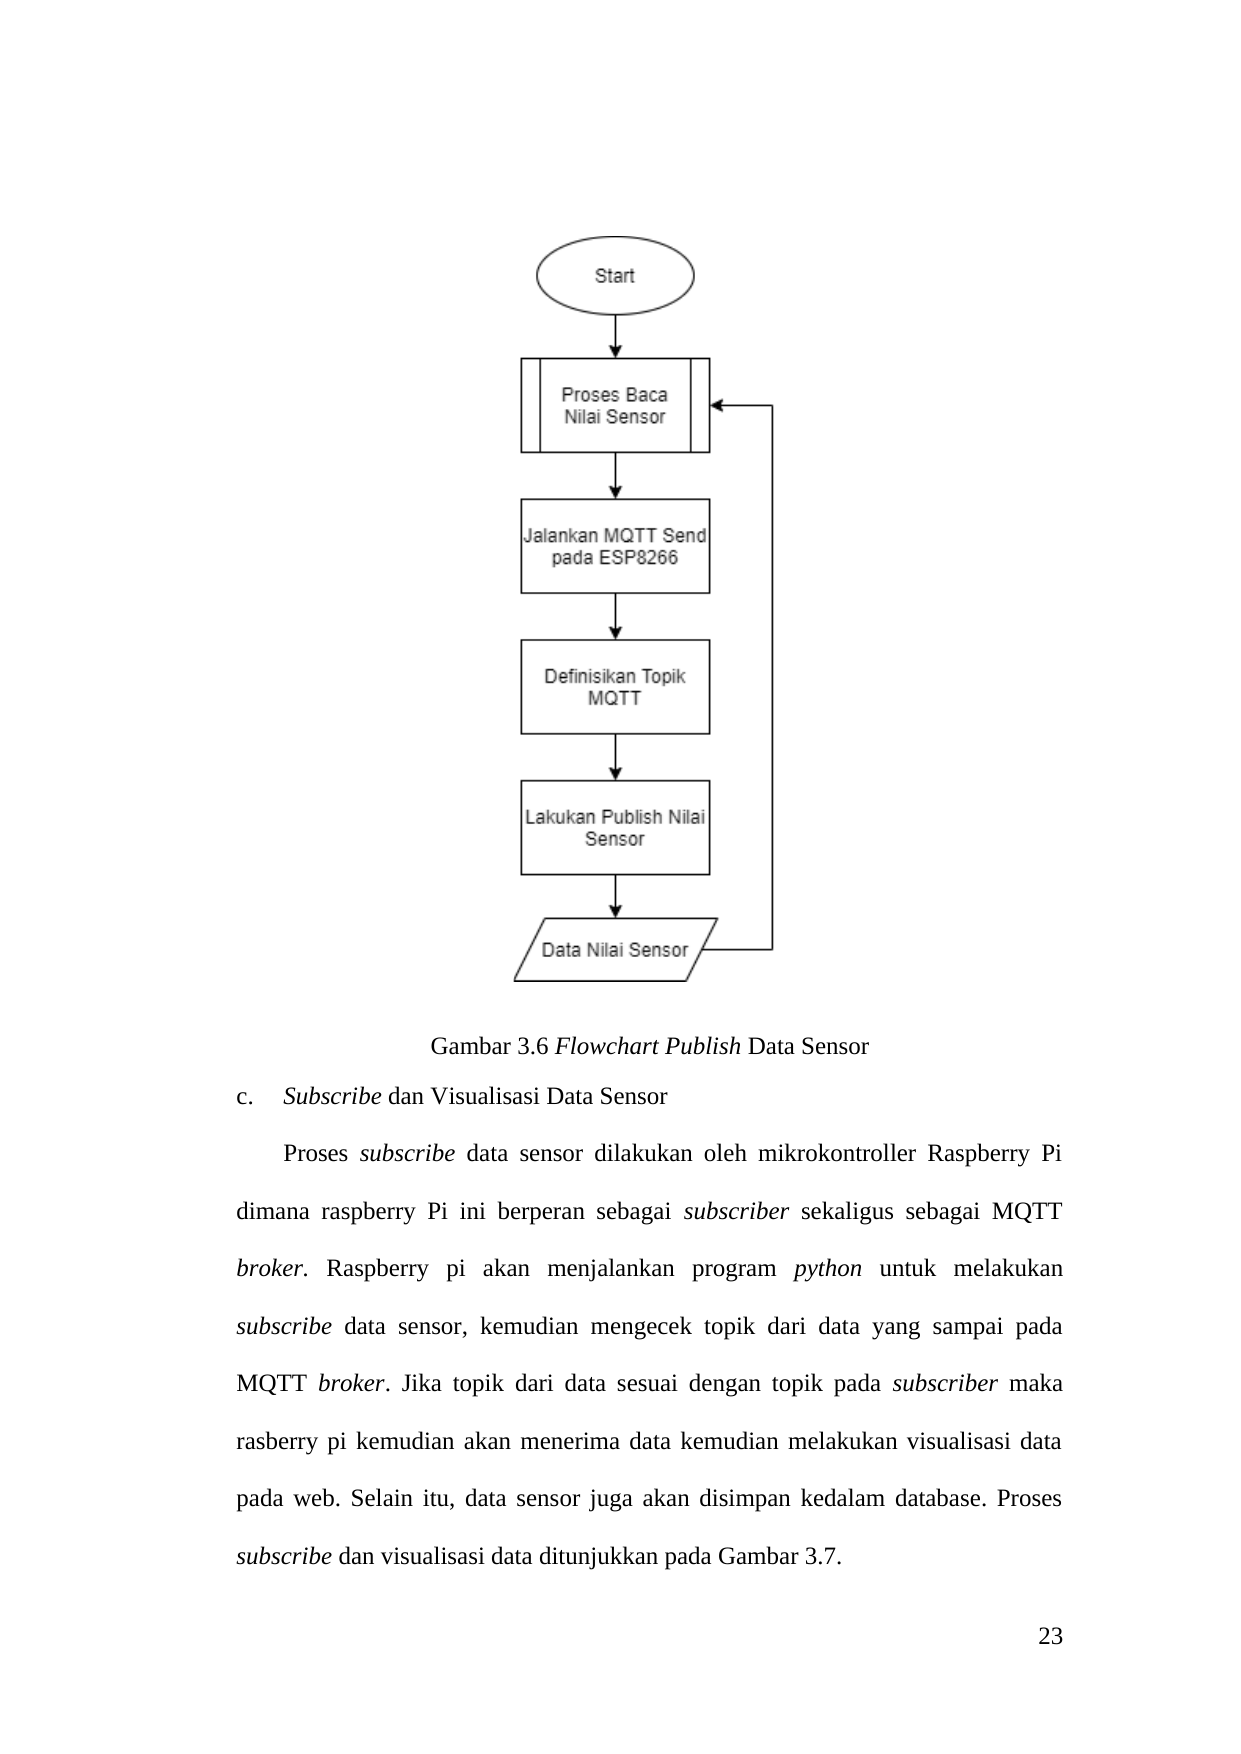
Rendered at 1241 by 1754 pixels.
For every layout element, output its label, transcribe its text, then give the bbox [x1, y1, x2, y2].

list Subscribe dan Visualisasi Data Sensor [236, 1081, 1063, 1109]
picture [513, 236, 786, 982]
text Gambar 3.6 Flowchart Publish Data Sensor [236, 1031, 1063, 1060]
list Proses subscribe data sensor dilakukan oleh mikrokontroller Raspberry Pi dimana raspberry Pi ini berperan sebagai subscriber sekaligus sebagai MQTT broker. Raspberry pi akan menjalankan program python untuk melakukan subscribe data sensor, kemudian mengecek topik dari data yang sampai pada MQTT broker. Jika topik dari data sesuai dengan topik pada subscriber maka rasberry pi kemudian akan menerima data kemudian melakukan visualisasi data pada web. Selain itu, data sensor juga akan disimpan kedalam database. Proses subscribe dan visualisasi data ditunjukkan pada Gambar 3.7. [236, 1138, 1063, 1569]
